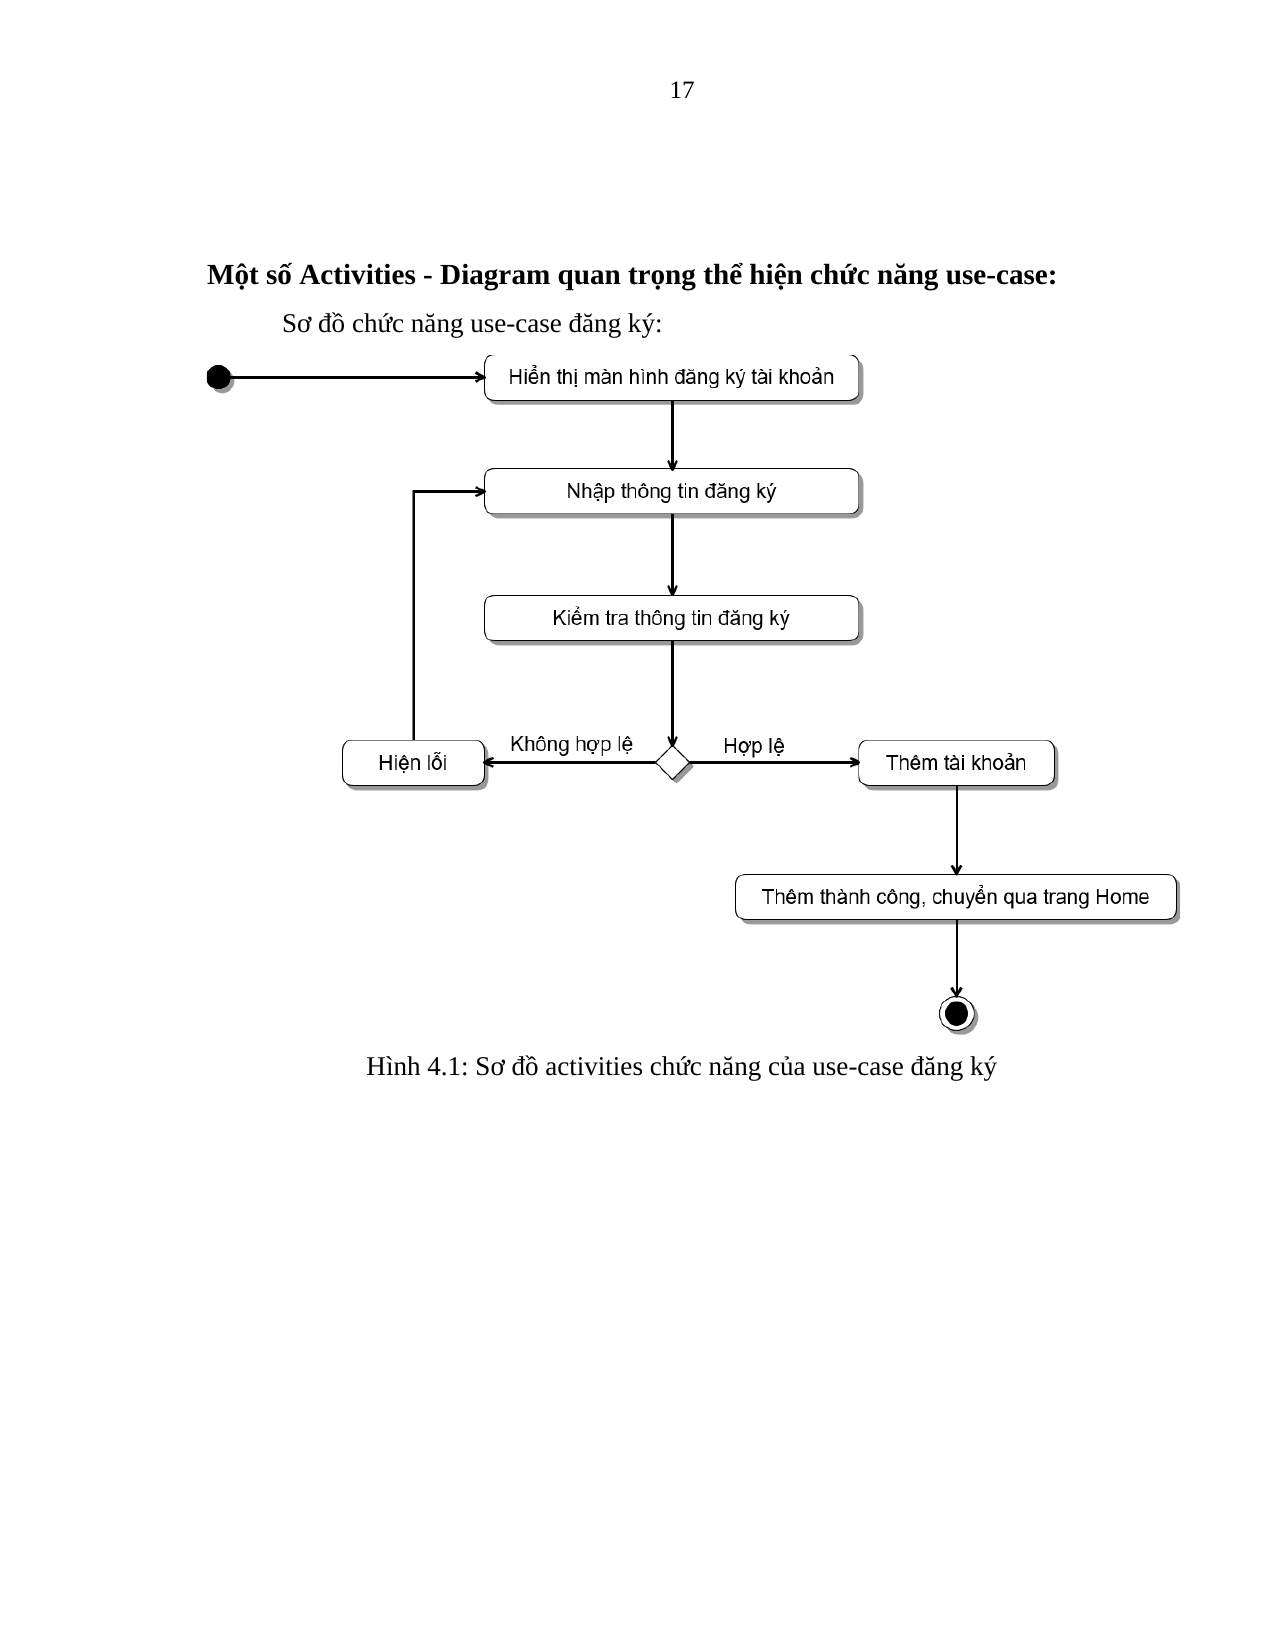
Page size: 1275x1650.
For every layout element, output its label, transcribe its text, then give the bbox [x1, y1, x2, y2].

text Hình 4.1: Sơ đồ activities chức năng của use-case đăng ký [207, 1035, 1157, 1081]
text Một số Activities - Diagram quan trọng thể hiện chức năng use-case: [207, 257, 1157, 291]
picture [206, 355, 1181, 1035]
text Sơ đồ chức năng use-case đăng ký: [207, 307, 1157, 338]
